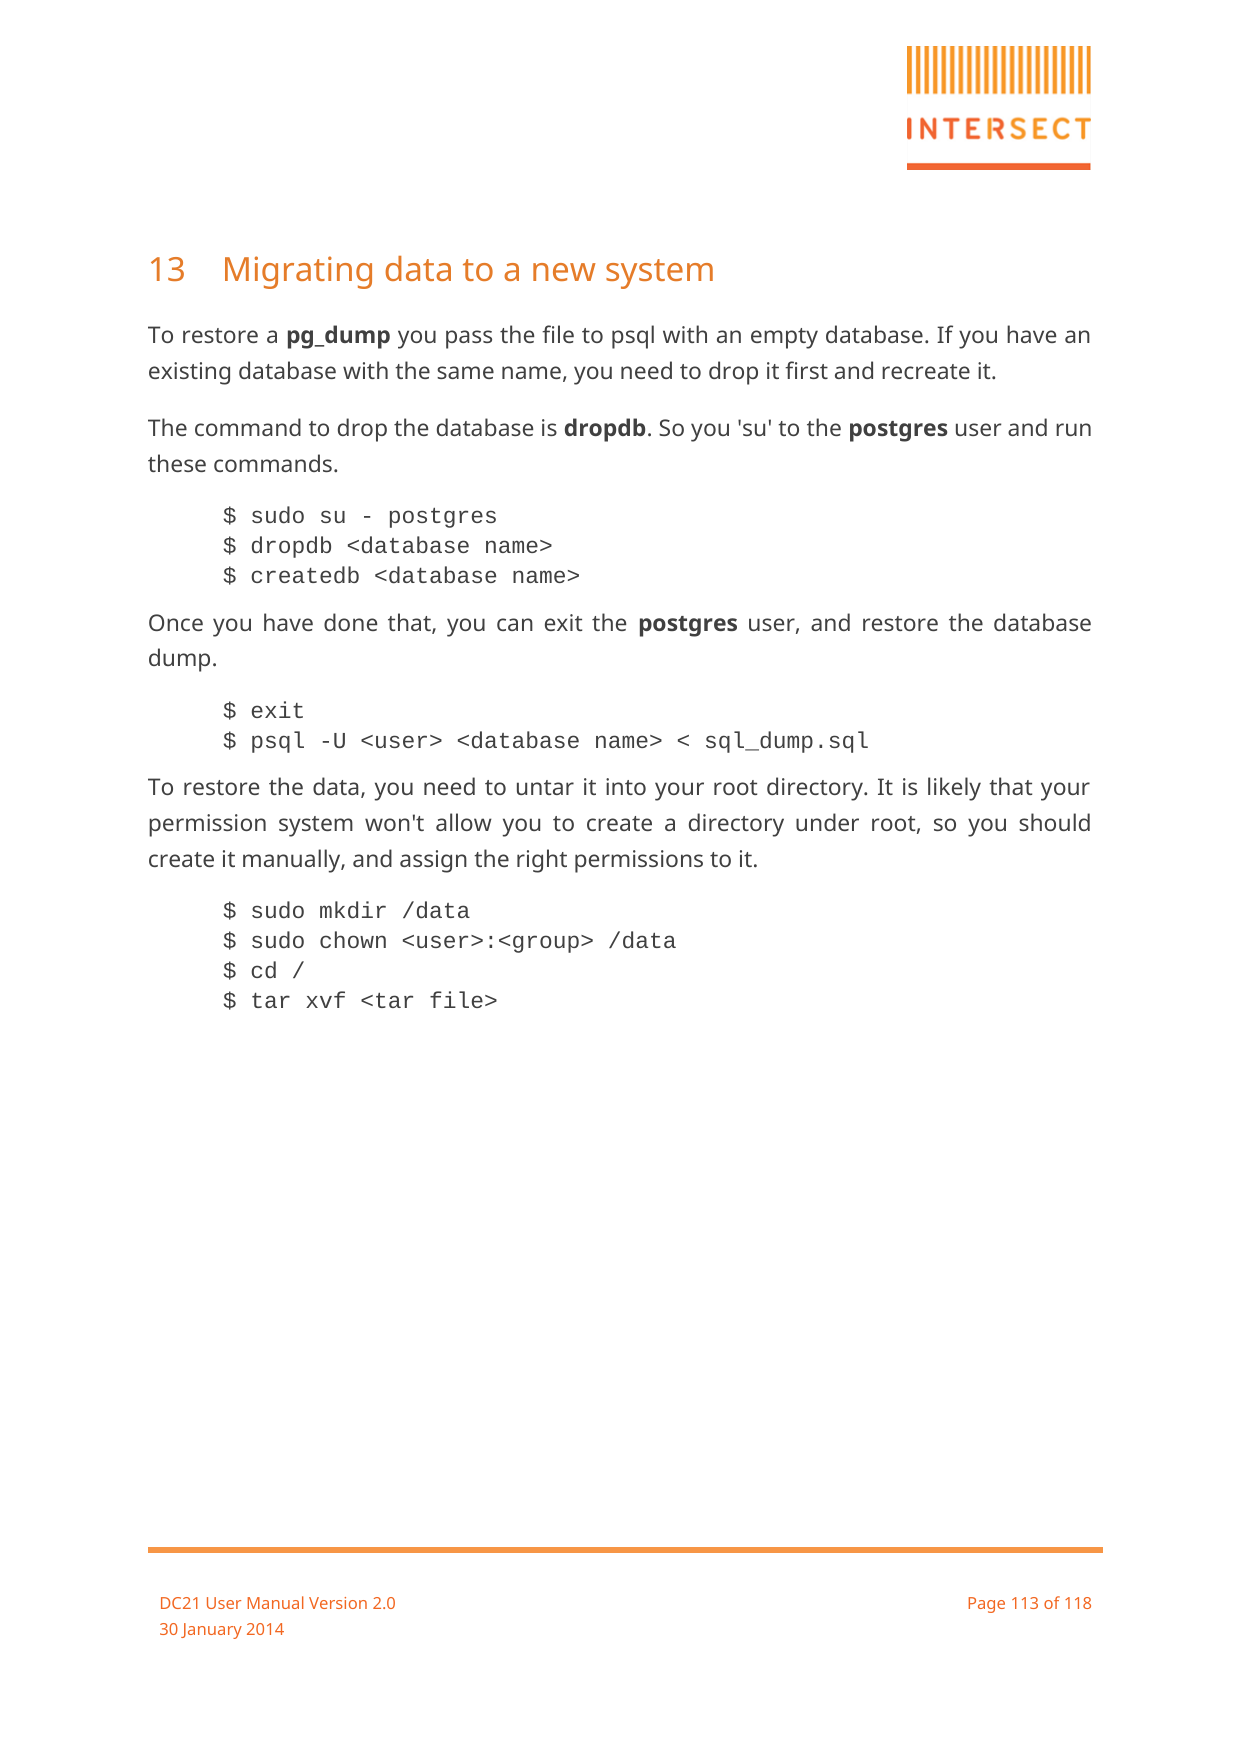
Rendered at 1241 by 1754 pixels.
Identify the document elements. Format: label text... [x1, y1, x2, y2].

text To restore the data, you need to untar it into your root directory. It is likely that your permission system won't allow you to create a directory under root, so you should create it manually, and assign the right permissions to it. [148, 771, 1092, 874]
text $ psql -U <user> <database name> < sql_dump.sql [223, 729, 1092, 755]
text $ dropdb <database name> [223, 534, 1092, 560]
text $ tar xvf <tar file> [223, 989, 1092, 1015]
text Once you have done that, you can exit the postgres user, and restore the database dump. [148, 606, 1092, 674]
subtitle Migrating data to a new system [148, 246, 1092, 292]
text $ sudo su - postgres [223, 504, 1092, 531]
text $ sudo chown <user>:<group> /data [223, 930, 1092, 956]
text $ createdb <database name> [223, 564, 1092, 590]
text To restore a pg_dump you pass the file to psql with an empty database. If you have an existing database with the same name, you need to drop it first and recreate it. [148, 319, 1092, 386]
picture [905, 44, 1093, 172]
text $ exit [223, 699, 1092, 725]
text $ sudo mkdir /data [223, 900, 1092, 926]
text The command to drop the database is dropdb. So you 'su' to the postgres user and run these commands. [148, 412, 1092, 479]
text $ cd / [223, 959, 1092, 985]
